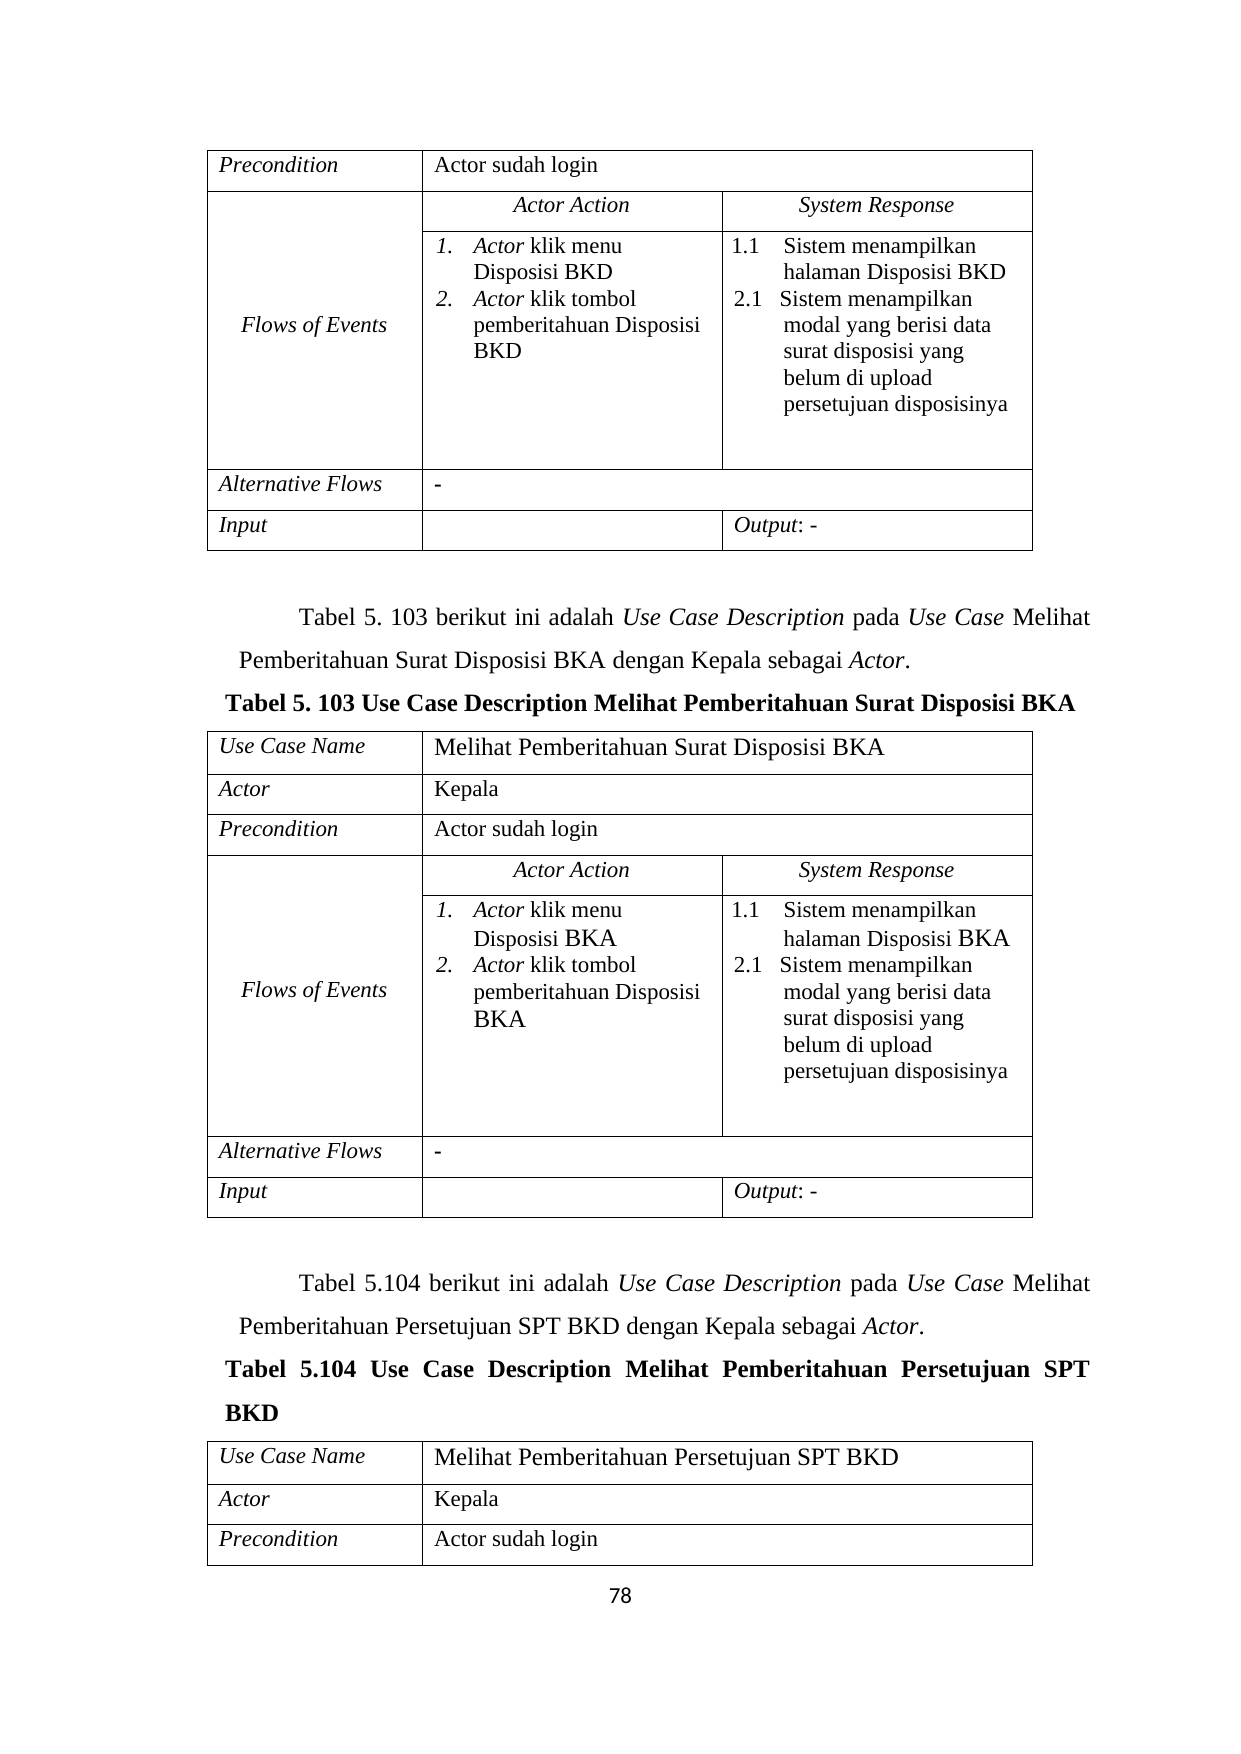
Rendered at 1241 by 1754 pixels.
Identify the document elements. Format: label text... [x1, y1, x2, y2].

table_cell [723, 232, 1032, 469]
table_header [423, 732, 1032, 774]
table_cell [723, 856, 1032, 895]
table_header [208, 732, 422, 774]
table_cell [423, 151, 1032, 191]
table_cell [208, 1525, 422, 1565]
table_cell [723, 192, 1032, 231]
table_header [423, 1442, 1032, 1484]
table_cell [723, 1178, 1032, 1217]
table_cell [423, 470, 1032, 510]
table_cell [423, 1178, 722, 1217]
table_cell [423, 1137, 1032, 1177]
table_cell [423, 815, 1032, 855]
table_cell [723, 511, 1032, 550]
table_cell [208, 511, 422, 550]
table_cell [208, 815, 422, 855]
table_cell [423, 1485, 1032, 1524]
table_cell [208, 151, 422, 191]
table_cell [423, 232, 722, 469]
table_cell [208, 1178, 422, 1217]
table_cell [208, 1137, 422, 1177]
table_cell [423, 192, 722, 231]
text Tabel 5. 103 Use Case Description Melihat Pemberitahuan Surat Disposisi BKA [225, 688, 1090, 717]
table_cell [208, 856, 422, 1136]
text Tabel 5.104 Use Case Description Melihat Pemberitahuan Persetujuan SPT BKD [225, 1354, 1090, 1426]
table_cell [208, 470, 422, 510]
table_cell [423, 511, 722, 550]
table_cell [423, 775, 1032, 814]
text Tabel 5. 103 berikut ini adalah Use Case Description pada Use Case Melihat Pemberitahuan Surat Disposisi BKA dengan Kepala sebagai Actor. [239, 602, 1090, 673]
text Tabel 5.104 berikut ini adalah Use Case Description pada Use Case Melihat Pemberitahuan Persetujuan SPT BKD dengan Kepala sebagai Actor. [239, 1268, 1090, 1340]
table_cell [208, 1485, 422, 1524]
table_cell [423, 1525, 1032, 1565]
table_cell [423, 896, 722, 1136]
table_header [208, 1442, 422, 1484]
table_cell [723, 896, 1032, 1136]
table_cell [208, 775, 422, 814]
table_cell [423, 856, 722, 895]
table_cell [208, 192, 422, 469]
